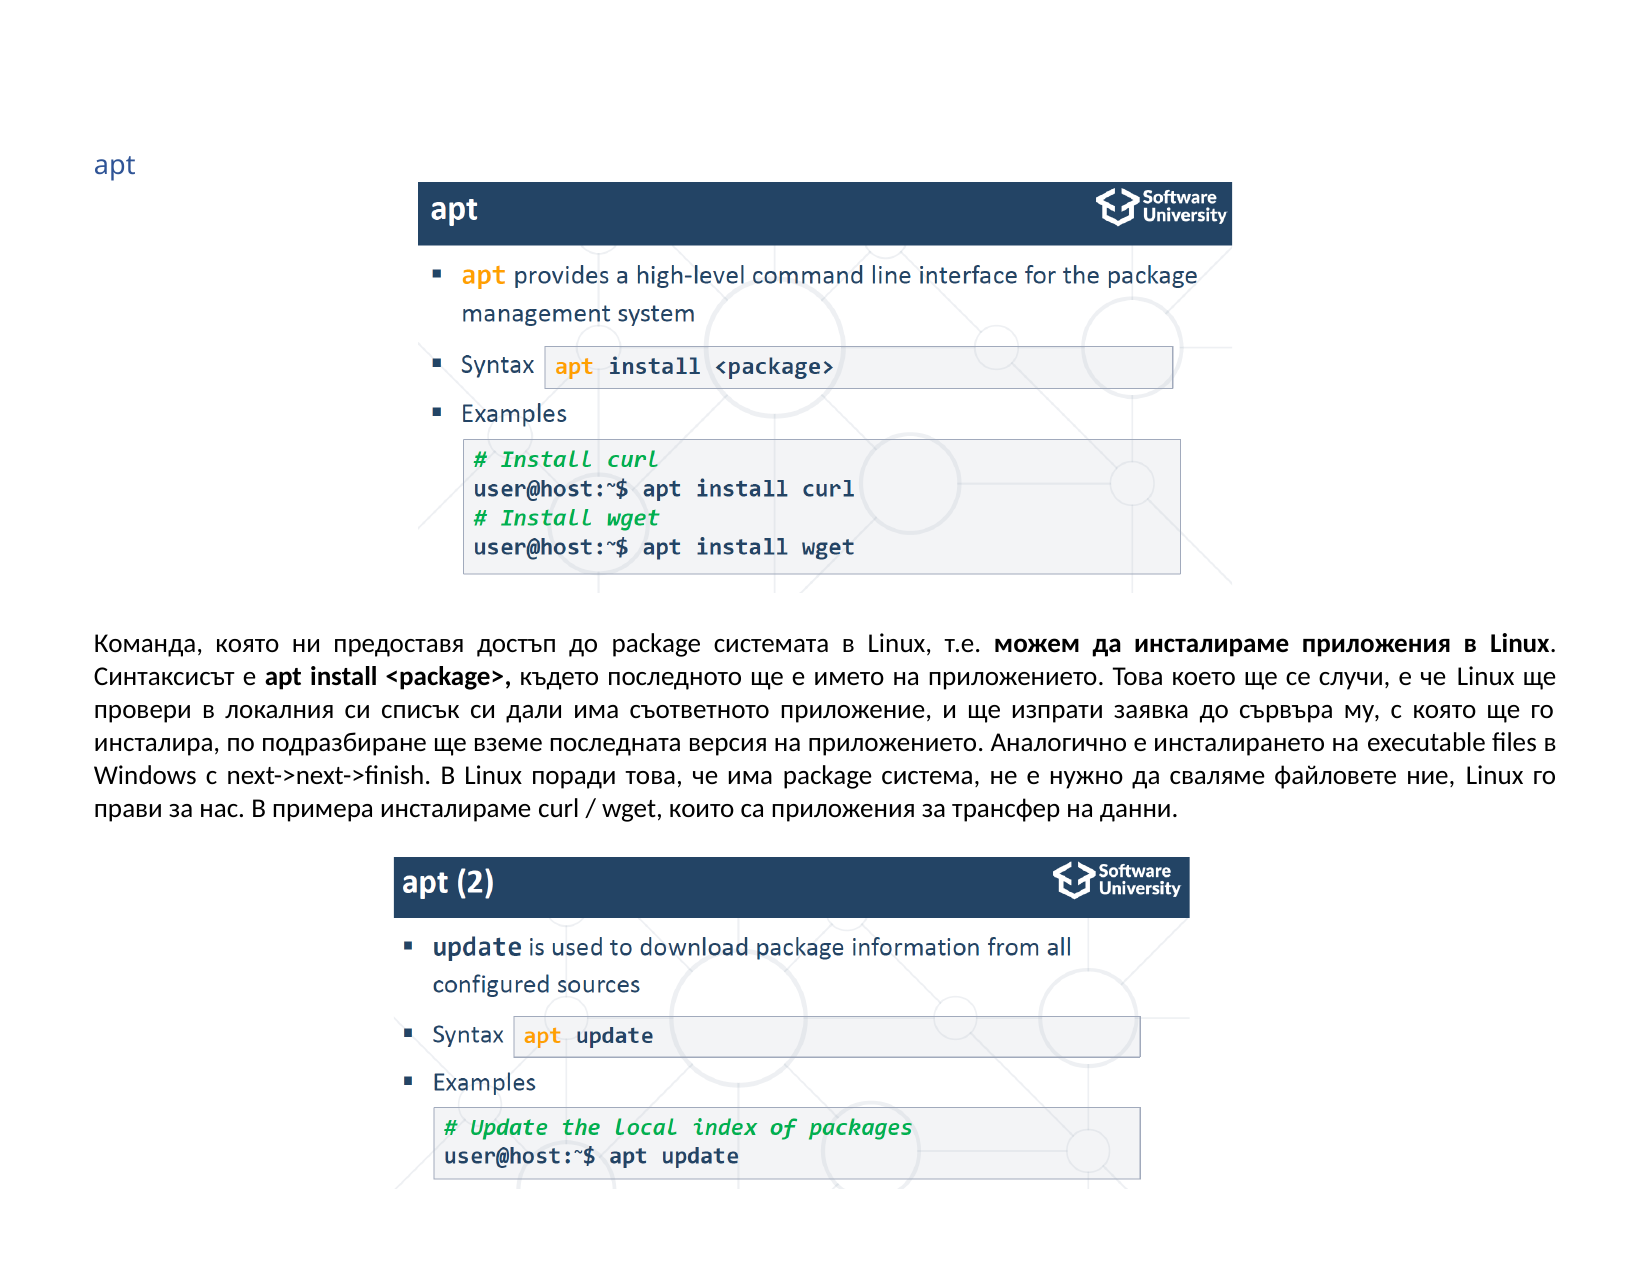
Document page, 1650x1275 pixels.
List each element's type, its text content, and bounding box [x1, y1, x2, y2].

picture [393, 857, 1190, 1189]
text Команда, която ни предоставя достъп до package системата в Linux, т.е. можем да инсталираме приложения в Linux. Синтаксисът е apt install <package>, където последното ще е името на приложението. Това което ще се случи, е че Linux ще провери в локалния си списък си дали има съответното приложение, и ще изпрати заявка до сървъра му, с която ще го инсталира, по подразбиране ще вземе последната версия на приложението. Аналогично е инсталирането на executable files в Windows с next->next->finish. В Linux поради това, че има package система, не е нужно да сваляме файловете ние, Linux го прави за нас. В примера инсталираме curl / wget, които са приложения за трансфер на данни. [94, 626, 1556, 824]
subtitle аpt [94, 146, 1556, 183]
picture [418, 182, 1233, 593]
